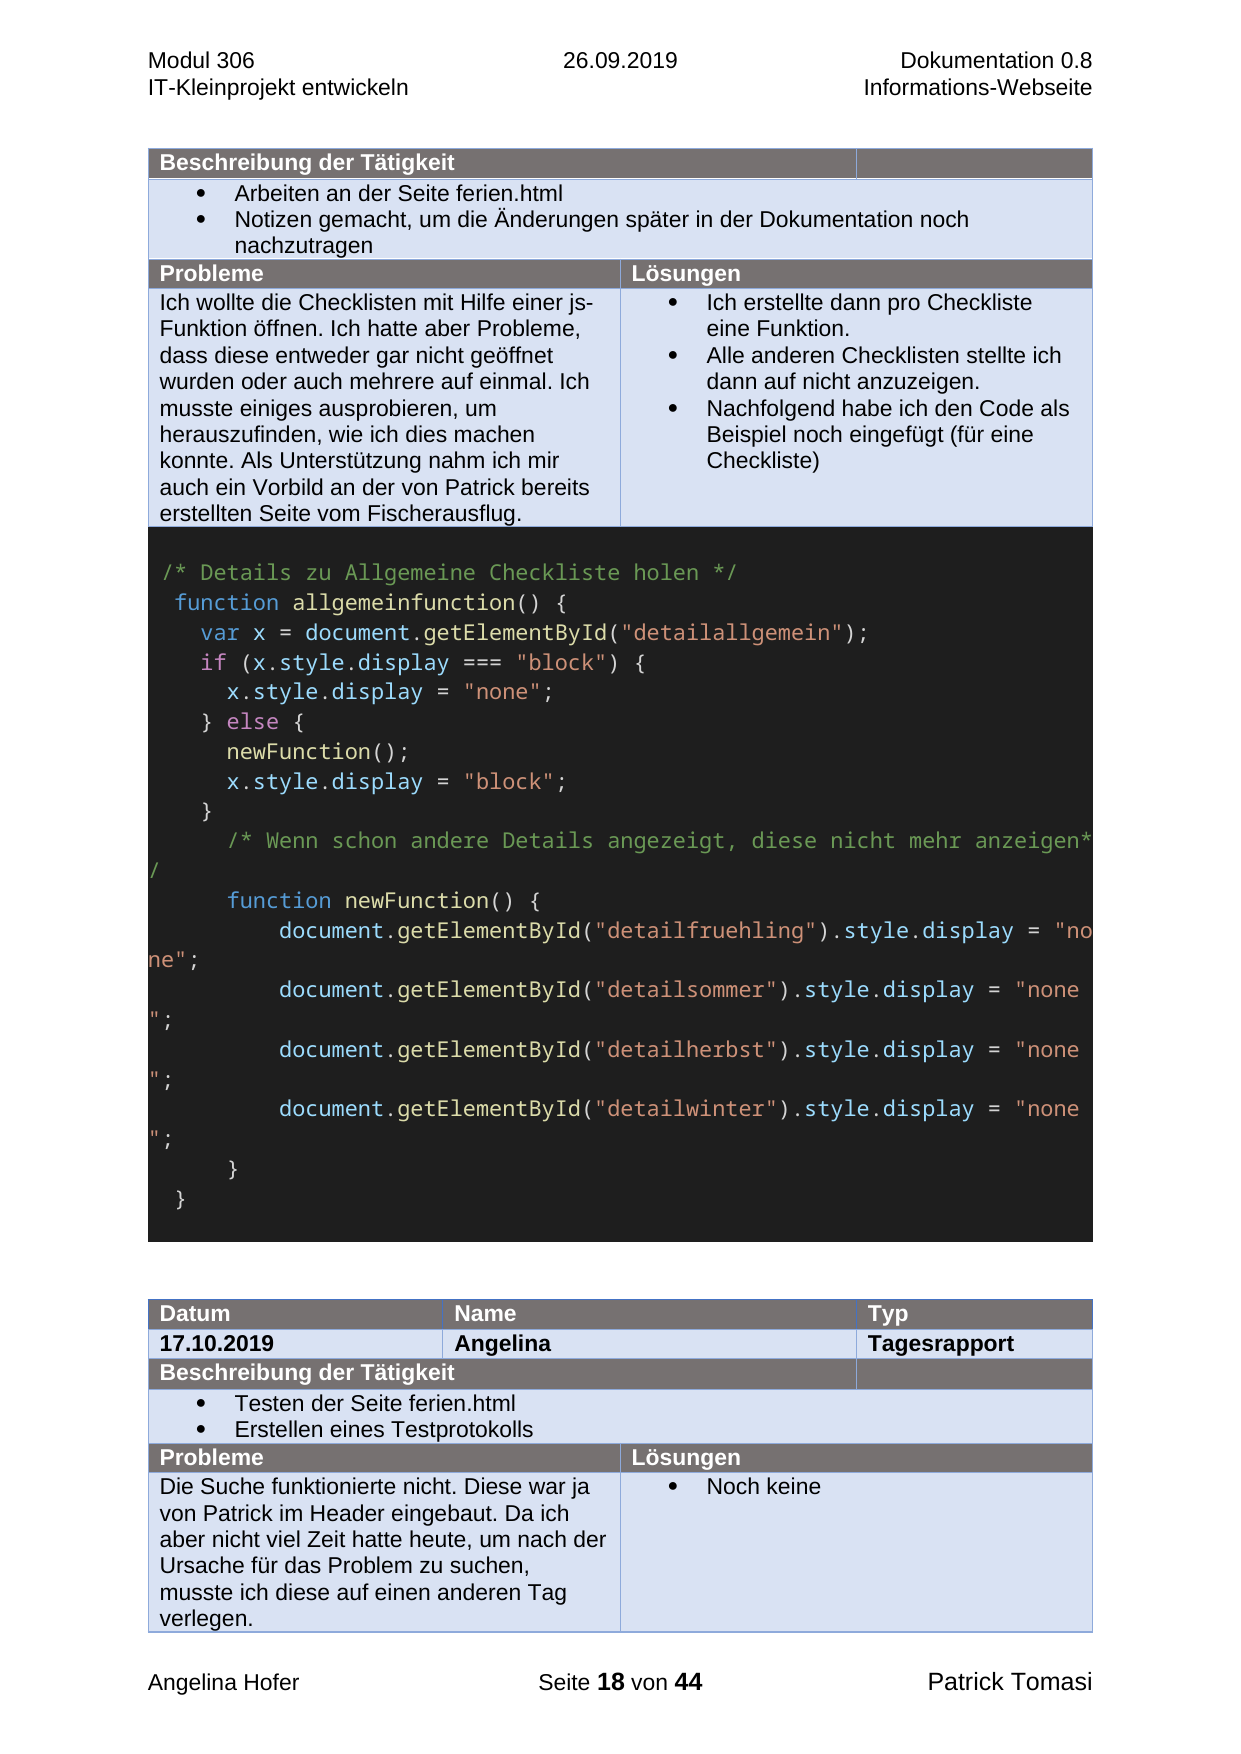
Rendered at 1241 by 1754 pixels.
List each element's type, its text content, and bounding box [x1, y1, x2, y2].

table_cell Angelina [443, 1330, 856, 1358]
table_cell Ich erstellte dann pro Checkliste eine Funktion. Alle anderen Checklisten stellte ich dann auf nicht anzuzeigen. Nachfolgend habe ich den Code als Beispiel noch eingefügt (für eine Checkliste) [621, 289, 1092, 526]
table_cell Beschreibung der Tätigkeit [149, 149, 856, 178]
text newFunction(); [148, 736, 1093, 766]
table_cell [149, 1473, 620, 1631]
text document.getElementById("detailwinter").style.display = "none"; [148, 1093, 1093, 1153]
text if (x.style.display === "block") { [148, 646, 1093, 676]
table_header Datum [149, 1300, 442, 1329]
text var x = document.getElementById("detailallgemein"); [148, 617, 1093, 646]
table_cell Lösungen [621, 1444, 1092, 1472]
text function allgemeinfunction() { [148, 587, 1093, 617]
table_cell [857, 149, 1092, 178]
table_cell Noch keine [621, 1473, 1092, 1631]
text } [148, 1153, 1093, 1183]
table_cell Probleme [149, 1444, 620, 1472]
table_cell Probleme [149, 260, 620, 288]
text /* Wenn schon andere Details angezeigt, diese nicht mehr anzeigen*/ [148, 825, 1093, 885]
table_cell Ich wollte die Checklisten mit Hilfe einer js-Funktion öffnen. Ich hatte aber Probleme, dass diese entweder gar nicht geöffnet wurden oder auch mehrere auf einmal. Ich musste einiges ausprobieren, um herauszufinden, wie ich dies machen konnte. Als Unterstützung nahm ich mir auch ein Vorbild an der von Patrick bereits erstellten Seite vom Fischerausflug. [149, 289, 620, 526]
text } else { [148, 706, 1093, 736]
text /* Details zu Allgemeine Checkliste holen */ [148, 557, 1093, 587]
table_cell [857, 1359, 1092, 1389]
text x.style.display = "none"; [148, 676, 1093, 706]
text document.getElementById("detailherbst").style.display = "none"; [148, 1034, 1093, 1093]
text } [148, 795, 1093, 825]
table_header Name [443, 1300, 856, 1329]
table_cell Arbeiten an der Seite ferien.html Notizen gemacht, um die Änderungen später in der Dokumentation noch nachzutragen [149, 180, 1092, 258]
text } [148, 1183, 1093, 1212]
table_header Typ [857, 1300, 1092, 1329]
table_cell 17.10.2019 [149, 1330, 442, 1358]
table_cell Lösungen [621, 260, 1092, 288]
text document.getElementById("detailfruehling").style.display = "none"; [148, 914, 1093, 974]
table_cell Testen der Seite ferien.html Erstellen eines Testprotokolls [149, 1390, 1092, 1443]
table_cell Beschreibung der Tätigkeit [149, 1359, 856, 1389]
text x.style.display = "block"; [148, 766, 1093, 795]
text function newFunction() { [148, 885, 1093, 914]
table_cell Tagesrapport [857, 1330, 1092, 1358]
text document.getElementById("detailsommer").style.display = "none"; [148, 974, 1093, 1034]
